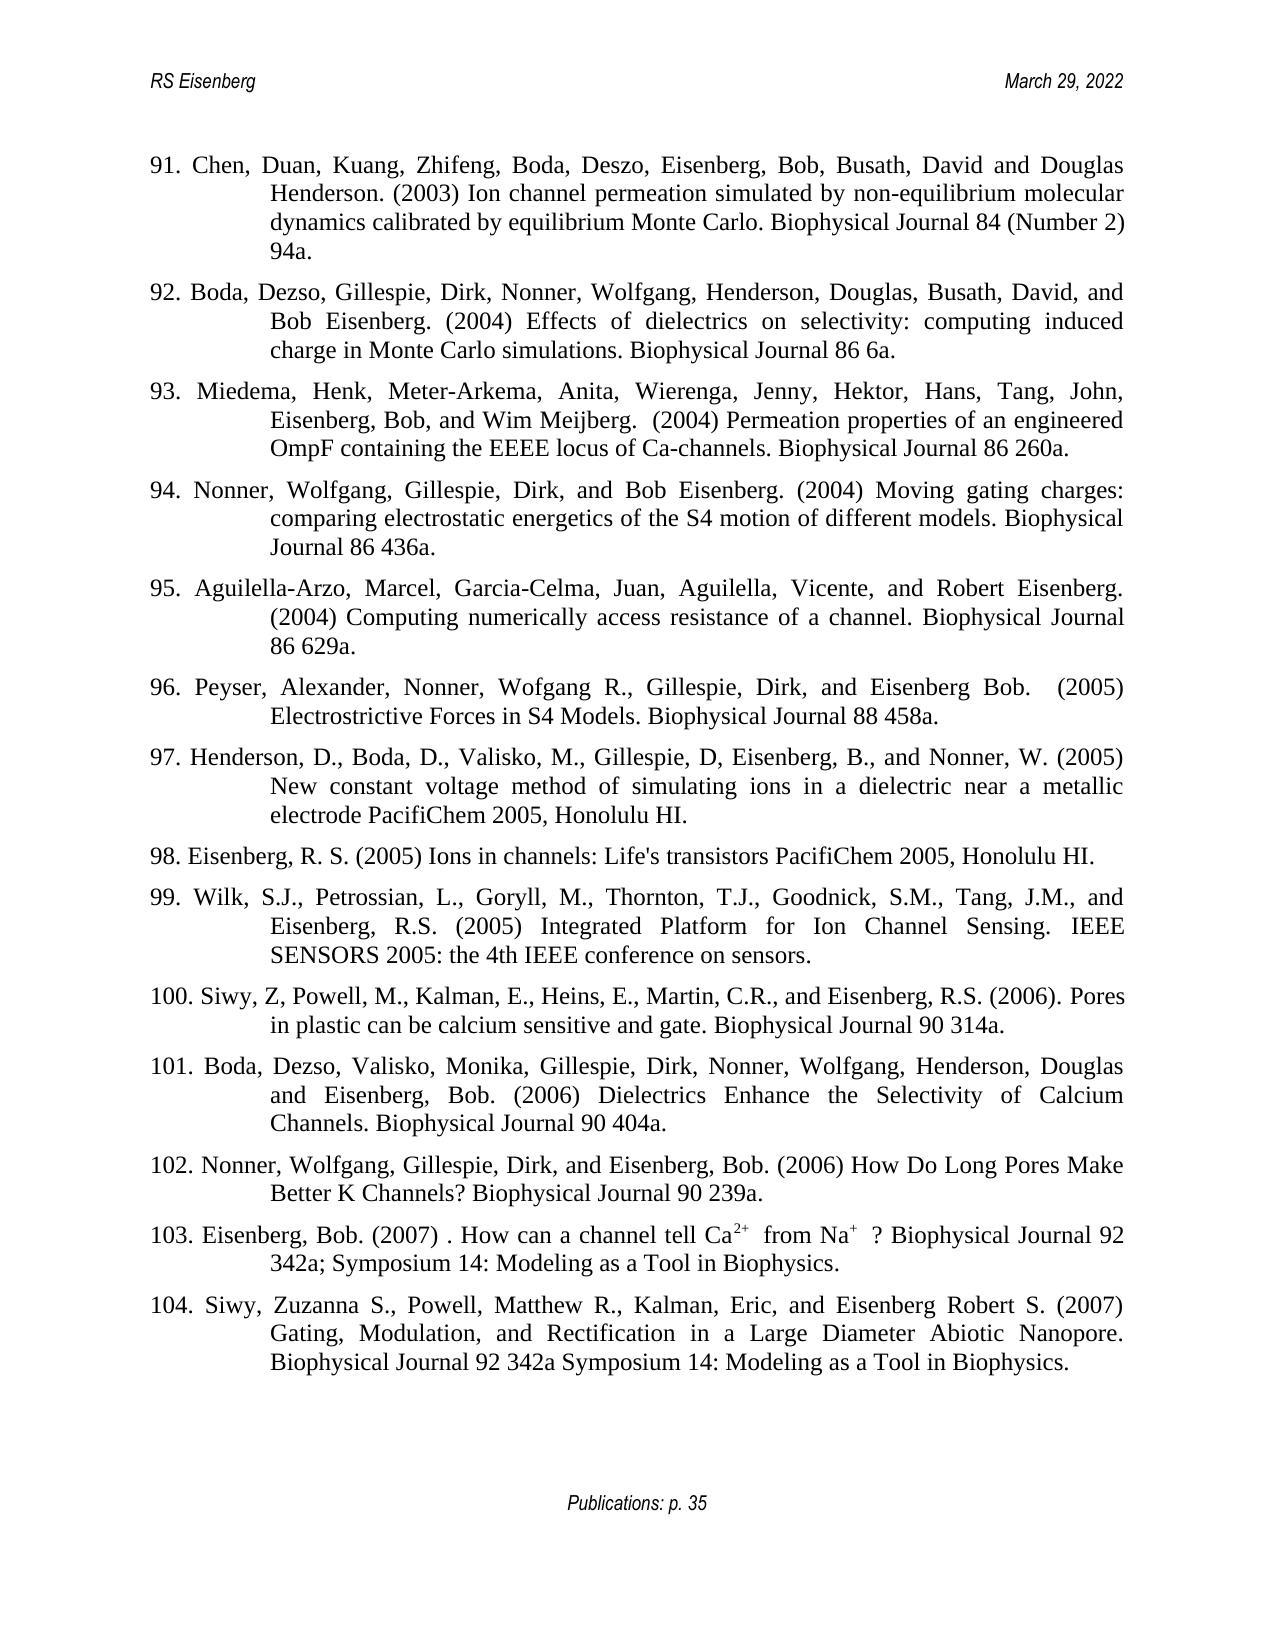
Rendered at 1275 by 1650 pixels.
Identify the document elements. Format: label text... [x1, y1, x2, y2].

text 93. Miedema, Henk, Meter-Arkema, Anita, Wierenga, Jenny, Hektor, Hans, Tang, John, Eisenberg, Bob, and Wim Meijberg. (2004) Permeation properties of an engineered OmpF containing the EEEE locus of Ca-channels. Biophysical Journal 86 260a. [150, 376, 1125, 462]
text 92. Boda, Dezso, Gillespie, Dirk, Nonner, Wolfgang, Henderson, Douglas, Busath, David, and Bob Eisenberg. (2004) Effects of dielectrics on selectivity: computing induced charge in Monte Carlo simulations. Biophysical Journal 86 6a. [150, 277, 1125, 363]
text 99. Wilk, S.J., Petrossian, L., Goryll, M., Thornton, T.J., Goodnick, S.M., Tang, J.M., and Eisenberg, R.S. (2005) Integrated Platform for Ion Channel Sensing. IEEE SENSORS 2005: the 4th IEEE conference on sensors. [150, 882, 1125, 968]
text 91. Chen, Duan, Kuang, Zhifeng, Boda, Deszo, Eisenberg, Bob, Busath, David and Douglas Henderson. (2003) Ion channel permeation simulated by non-equilibrium molecular dynamics calibrated by equilibrium Monte Carlo. Biophysical Journal 84 (Number 2) 94a. [150, 150, 1125, 265]
text 98. Eisenberg, R. S. (2005) Ions in channels: Life's transistors PacifiChem 2005, Honolulu HI. [150, 841, 1125, 870]
text 95. Aguilella-Arzo, Marcel, Garcia-Celma, Juan, Aguilella, Vicente, and Robert Eisenberg. (2004) Computing numerically access resistance of a channel. Biophysical Journal 86 629a. [150, 573, 1125, 660]
text 103. Eisenberg, Bob. (2007) . How can a channel tell Ca2+ from Na+ ? Biophysical Journal 92 342a; Symposium 14: Modeling as a Tool in Biophysics. [150, 1220, 1125, 1277]
text 94. Nonner, Wolfgang, Gillespie, Dirk, and Bob Eisenberg. (2004) Moving gating charges: comparing electrostatic energetics of the S4 motion of different models. Biophysical Journal 86 436a. [150, 475, 1125, 561]
text 100. Siwy, Z, Powell, M., Kalman, E., Heins, E., Martin, C.R., and Eisenberg, R.S. (2006). Pores in plastic can be calcium sensitive and gate. Biophysical Journal 90 314a. [150, 981, 1125, 1038]
text 97. Henderson, D., Boda, D., Valisko, M., Gillespie, D, Eisenberg, B., and Nonner, W. (2005) New constant voltage method of simulating ions in a dielectric near a metallic electrode PacifiChem 2005, Honolulu HI. [150, 742, 1125, 828]
text 96. Peyser, Alexander, Nonner, Wofgang R., Gillespie, Dirk, and Eisenberg Bob. (2005) Electrostrictive Forces in S4 Models. Biophysical Journal 88 458a. [150, 672, 1125, 730]
text 104. Siwy, Zuzanna S., Powell, Matthew R., Kalman, Eric, and Eisenberg Robert S. (2007) Gating, Modulation, and Rectification in a Large Diameter Abiotic Nanopore. Biophysical Journal 92 342a Symposium 14: Modeling as a Tool in Biophysics. [150, 1290, 1125, 1376]
text 102. Nonner, Wolfgang, Gillespie, Dirk, and Eisenberg, Bob. (2006) How Do Long Pores Make Better K Channels? Biophysical Journal 90 239a. [150, 1150, 1125, 1207]
text 101. Boda, Dezso, Valisko, Monika, Gillespie, Dirk, Nonner, Wolfgang, Henderson, Douglas and Eisenberg, Bob. (2006) Dielectrics Enhance the Selectivity of Calcium Channels. Biophysical Journal 90 404a. [150, 1051, 1125, 1137]
